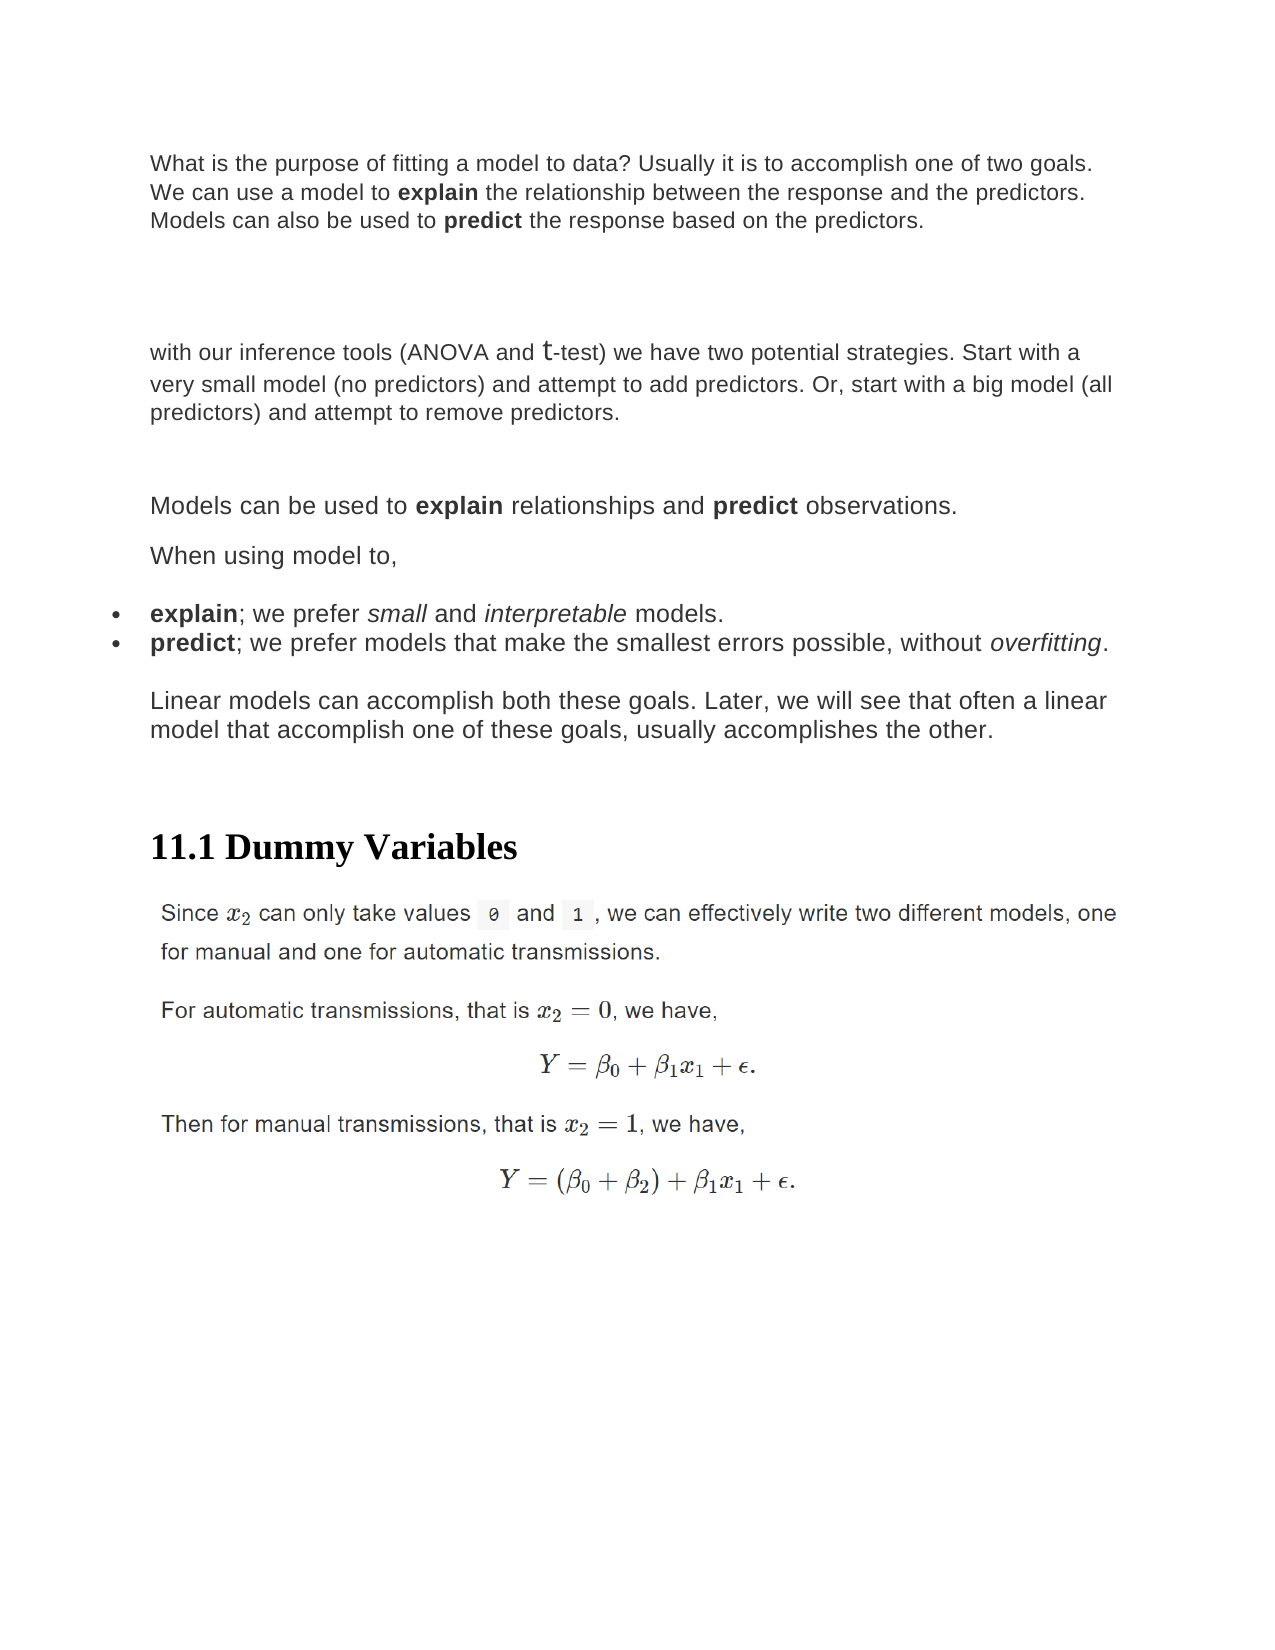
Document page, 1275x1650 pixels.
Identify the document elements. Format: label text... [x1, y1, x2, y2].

text Linear models can accomplish both these goals. Later, we will see that often a linear model that accomplish one of these goals, usually accomplishes the other. [150, 686, 1125, 743]
list predict; we prefer models that make the smallest errors possible, without overfitting. [112, 628, 1125, 657]
list explain; we prefer small and interpretable models. [112, 599, 1125, 628]
text with our inference tools (ANOVA and t-test) we have two potential strategies. Start with a very small model (no predictors) and attempt to add predictors. Or, start with a big model (all predictors) and attempt to remove predictors. [150, 329, 1125, 426]
subtitle 11.1 Dummy Variables [150, 824, 1125, 867]
text Models can be used to explain relationships and predict observations. [150, 491, 1125, 520]
text What is the purpose of fitting a model to data? Usually it is to accomplish one of two goals. We can use a model to explain the relationship between the response and the predictors. Models can also be used to predict the response based on the predictors. [150, 150, 1125, 263]
text When using model to, [150, 541, 1125, 570]
